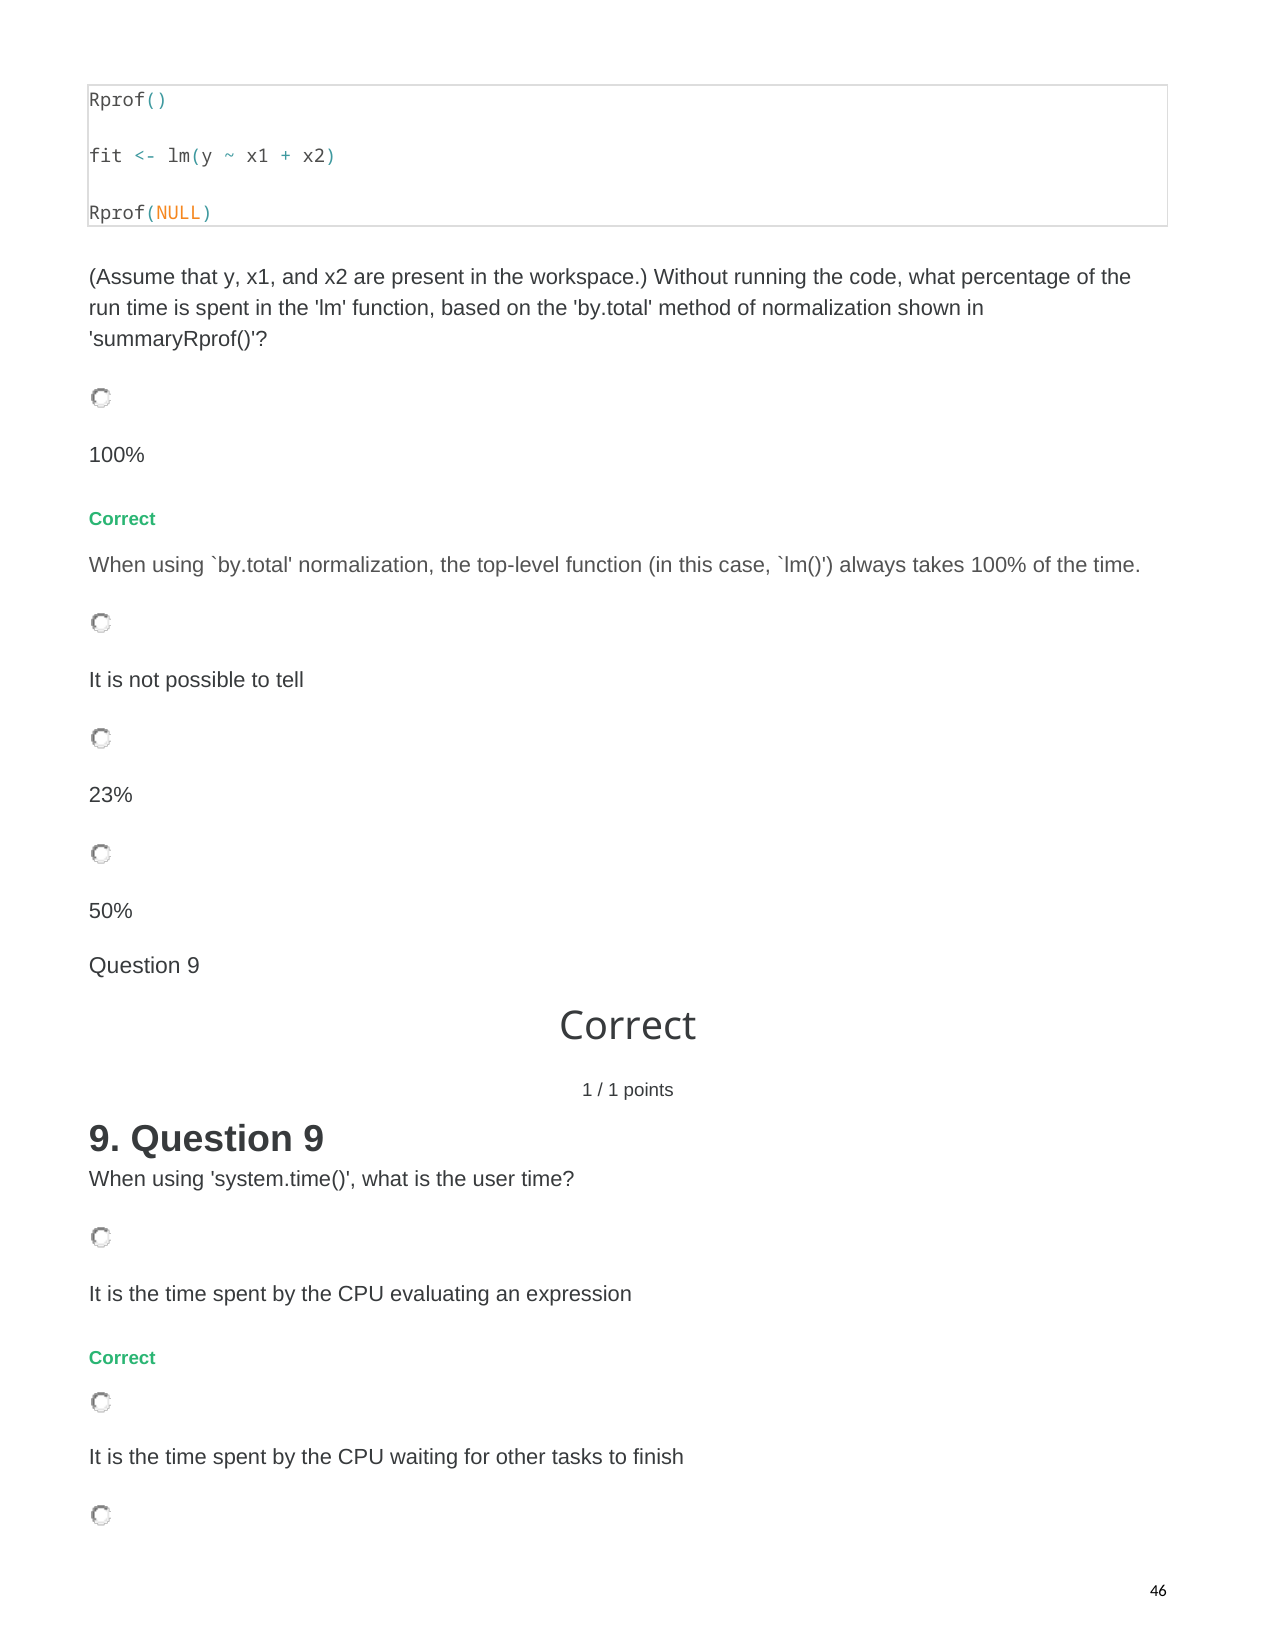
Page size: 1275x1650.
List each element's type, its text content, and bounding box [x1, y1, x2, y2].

text It is the time spent by the CPU waiting for other tasks to finish [89, 1438, 1167, 1469]
text Question 9 [89, 952, 1167, 978]
text fit <- lm(y ~ x1 + x2) [89, 141, 1167, 168]
text 23% [89, 776, 1167, 807]
text Correct [89, 997, 1167, 1051]
text (Assume that y, x1, and x2 are present in the workspace.) Without running the code, what percentage of the run time is spent in the 'lm' function, based on the 'by.total' method of normalization shown in 'summaryRprof()'? [89, 258, 1167, 352]
text Correct [89, 1336, 1167, 1368]
text Rprof() [89, 86, 1167, 111]
text When using `by.total' normalization, the top-level function (in this case, `lm()') always takes 100% of the time. [89, 546, 1167, 577]
text It is not possible to tell [89, 661, 1167, 692]
subtitle 9. Question 9 [89, 1117, 1167, 1160]
text Rprof(NULL) [89, 198, 1167, 225]
text It is the time spent by the CPU evaluating an expression [89, 1275, 1167, 1306]
text 1 / 1 points [89, 1072, 1167, 1100]
text 100% [89, 436, 1167, 467]
text 50% [89, 891, 1167, 923]
text When using 'system.time()', what is the user time? [89, 1160, 1167, 1191]
text Correct [89, 496, 1167, 529]
